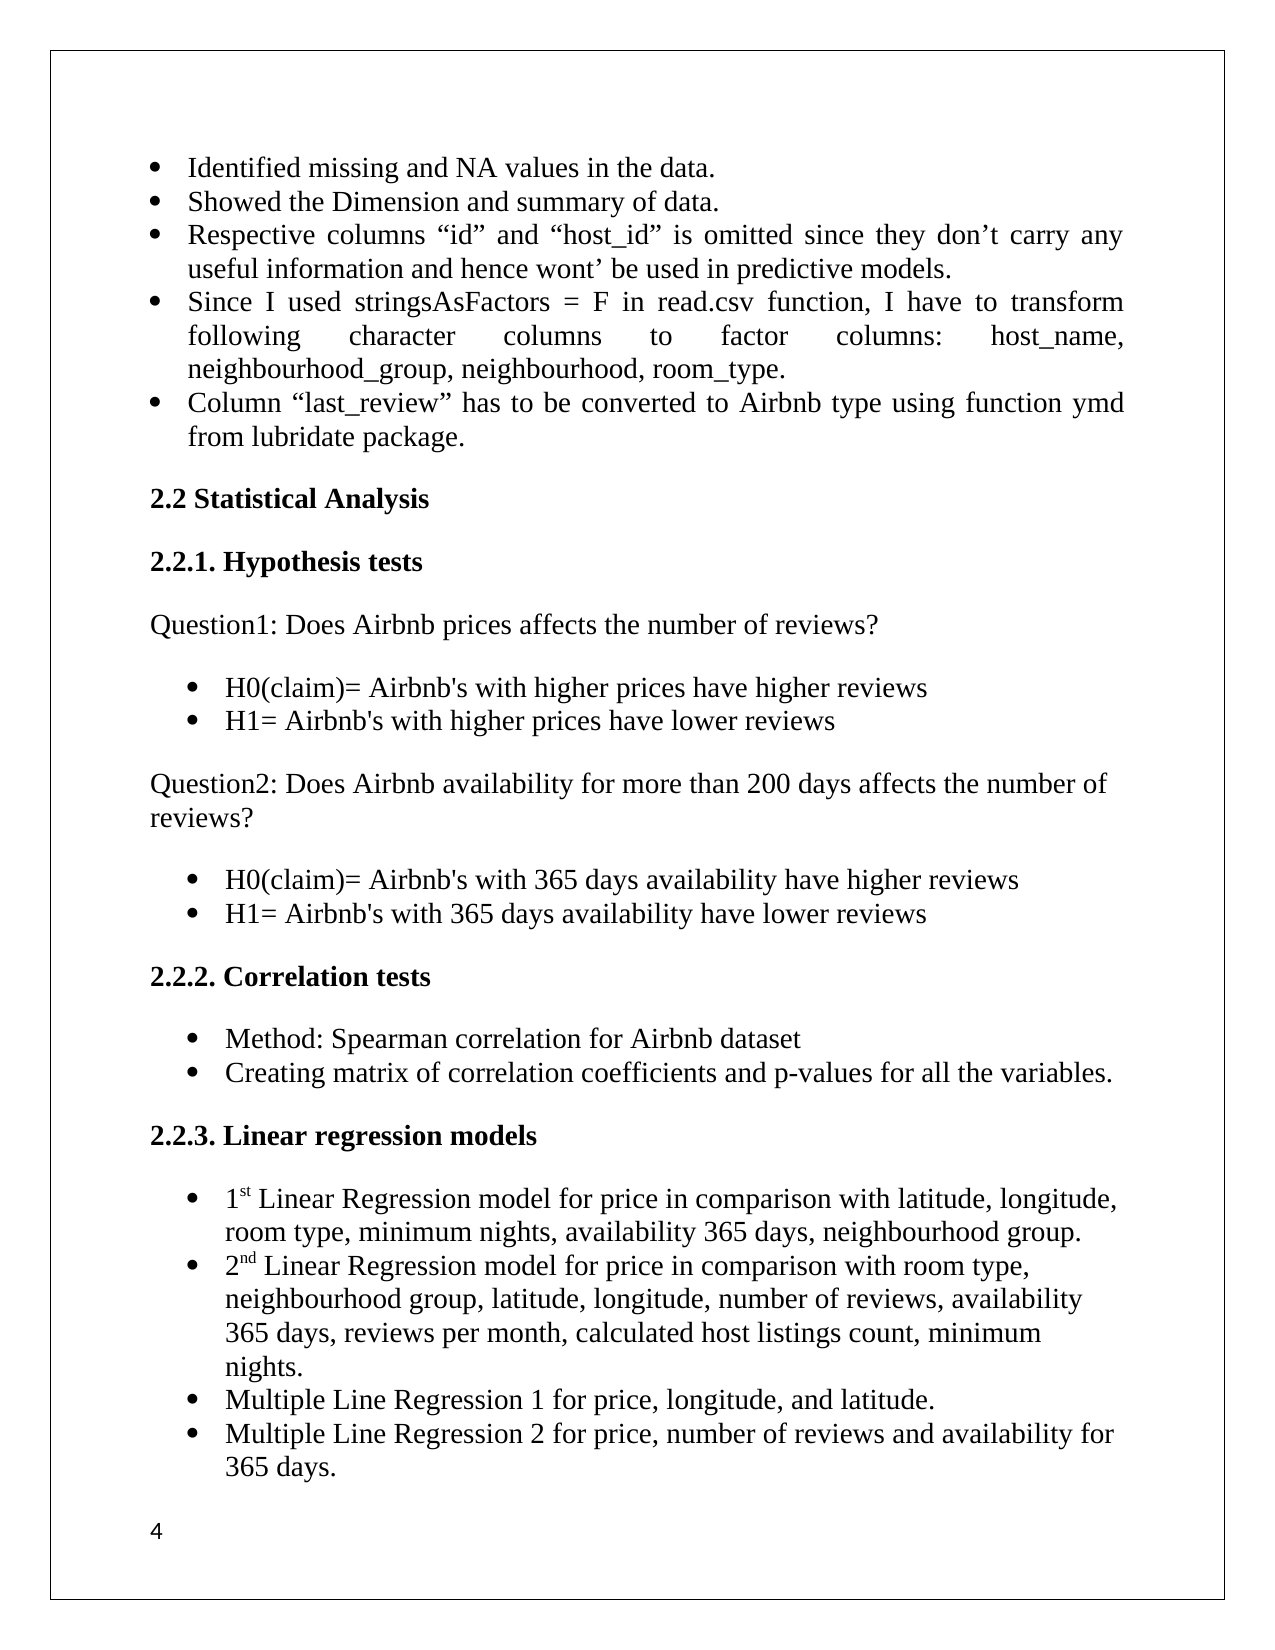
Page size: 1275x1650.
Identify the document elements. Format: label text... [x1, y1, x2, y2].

list Respective columns “id” and “host_id” is omitted since they don’t carry any useful information and hence wont’ be used in predictive models. [150, 276, 1125, 343]
text Question1: Does Airbnb prices affects the number of reviews? [150, 724, 1125, 757]
text Question2: Does Airbnb availability for more than 200 days affects the number of reviews? [150, 912, 1125, 979]
list H0(claim)= Airbnb's with 365 days availability have higher reviews [187, 1008, 1125, 1042]
text 2.2.1. Hypothesis tests [150, 661, 1125, 694]
text 2.2.3. Linear regression models [150, 1322, 1125, 1356]
list Showed the Dimension and summary of data. [150, 213, 1125, 246]
list Method: Spearman correlation for Airbnb dataset [187, 1197, 1125, 1230]
list 1st Linear Regression model for price in comparison with latitude, longitude, room type, minimum nights, availability 365 days, neighbourhood group. [187, 1385, 1125, 1452]
list Since I used stringsAsFactors = F in read.csv function, I have to transform following character columns to factor columns: host_name, neighbourhood_group, neighbourhood, room_type. [150, 372, 1125, 473]
list Column “last_review” has to be converted to Airbnb type using function ymd from lubridate package. [150, 502, 1125, 569]
text 2.2.2. Correlation tests [150, 1134, 1125, 1167]
text 2.2 Statistical Analysis [150, 598, 1125, 632]
list H1= Airbnb's with higher prices have lower reviews [187, 849, 1125, 883]
list Creating matrix of correlation coefficients and p-values for all the variables. [187, 1259, 1125, 1293]
list Identified missing and NA values in the data. [150, 150, 1125, 184]
list H1= Airbnb's with 365 days availability have lower reviews [187, 1071, 1125, 1105]
list H0(claim)= Airbnb's with higher prices have higher reviews [187, 786, 1125, 820]
